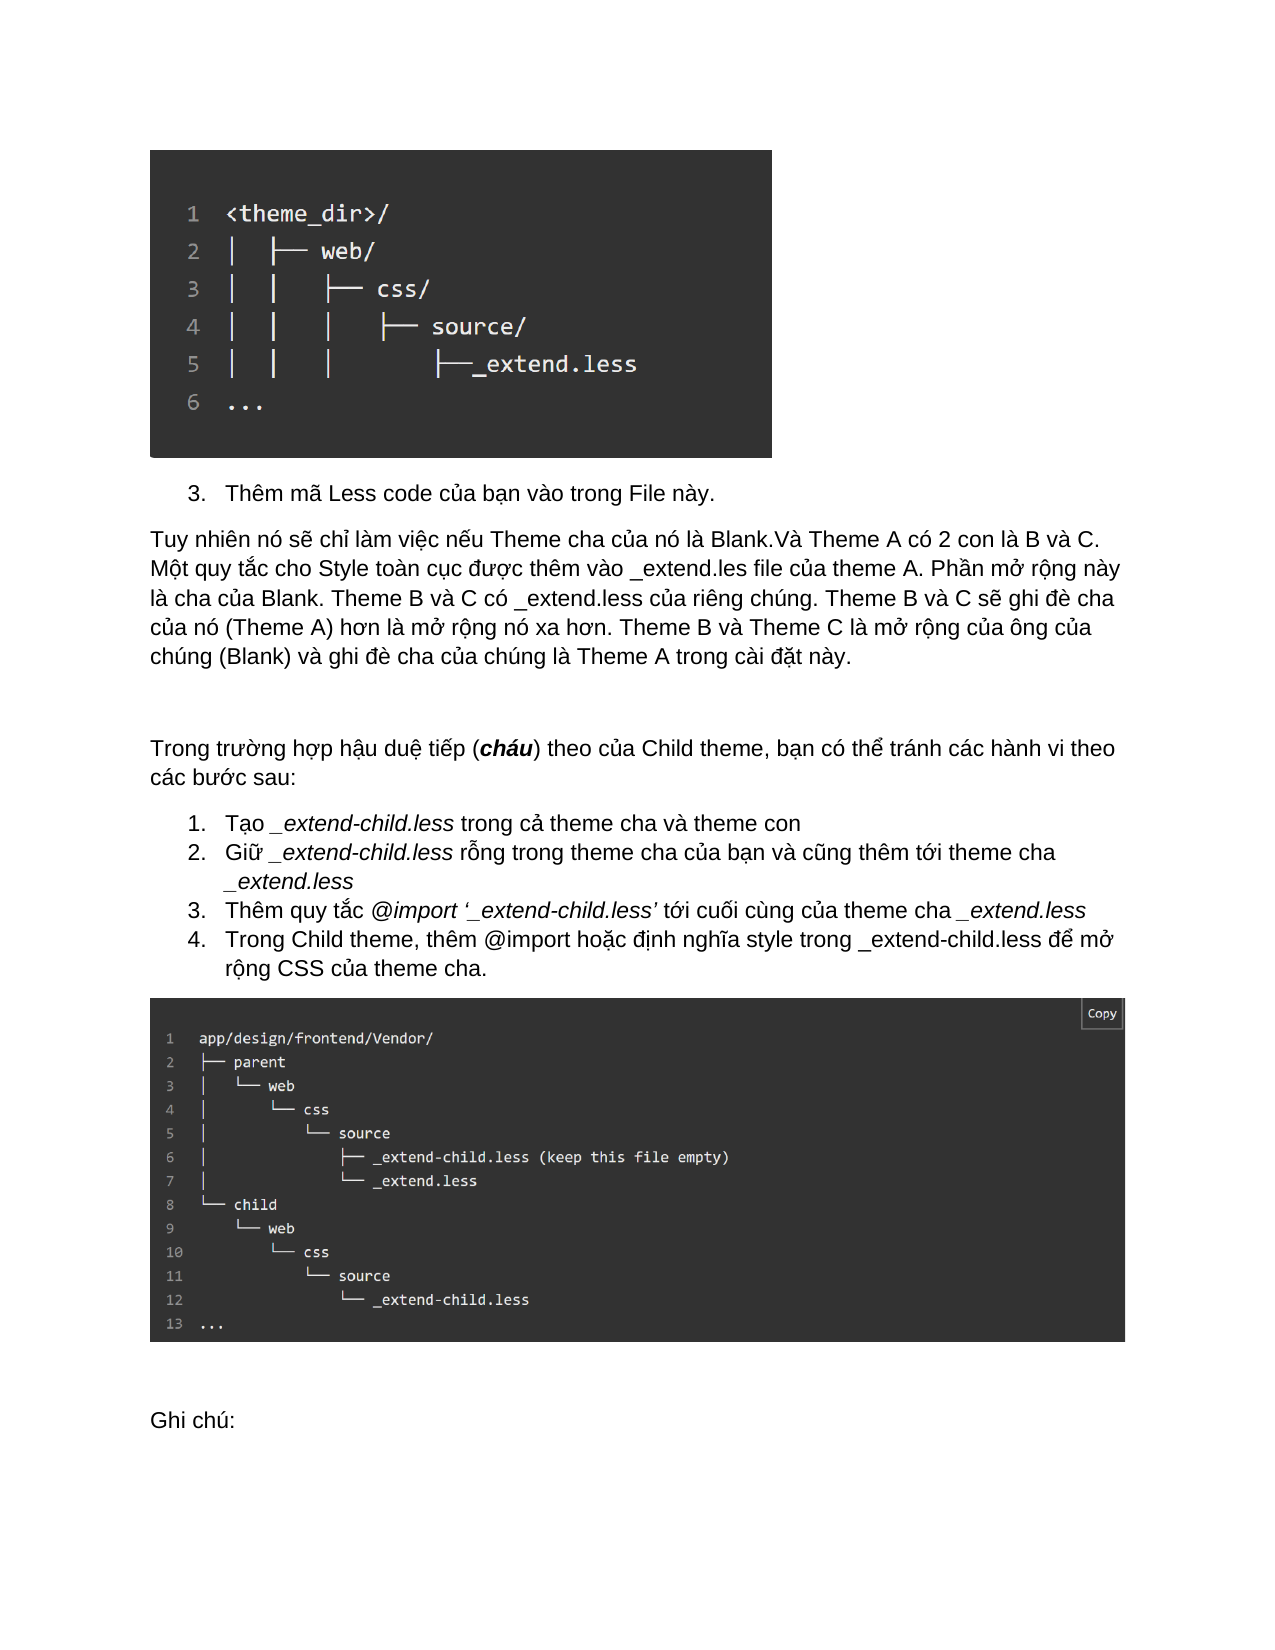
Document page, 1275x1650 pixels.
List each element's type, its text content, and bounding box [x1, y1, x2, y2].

text Ghi chú: [150, 1404, 1125, 1433]
picture [150, 998, 1125, 1342]
text Tuy nhiên nó sẽ chỉ làm việc nếu Theme cha của nó là Blank.Và Theme A có 2 con là B và C. Một quy tắc cho Style toàn cục được thêm vào _extend.les file của theme A. Phần mở rộng này là cha của Blank. Theme B và C có _extend.less của riêng chúng. Theme B và C sẽ ghi đè cha của nó (Theme A) hơn là mở rộng nó xa hơn. Theme B và Theme C là mở rộng của ông của chúng (Blank) và ghi đè cha của chúng là Theme A trong cài đặt này. [150, 523, 1125, 669]
list Trong Child theme, thêm @import hoặc định nghĩa style trong _extend-child.less để mở rộng CSS của theme cha. [187, 923, 1125, 982]
list Tạo _extend-child.less trong cả theme cha và theme con [187, 807, 1125, 836]
picture [150, 150, 772, 461]
list Thêm quy tắc @import ‘_extend-child.less’ tới cuối cùng của theme cha _extend.less [187, 894, 1125, 923]
list Giữ _extend-child.less rỗng trong theme cha của bạn và cũng thêm tới theme cha _extend.less [187, 836, 1125, 894]
text Trong trường hợp hậu duệ tiếp (cháu) theo của Child theme, bạn có thể tránh các hành vi theo các bước sau: [150, 732, 1125, 790]
list Thêm mã Less code của bạn vào trong File này. [187, 478, 1125, 507]
